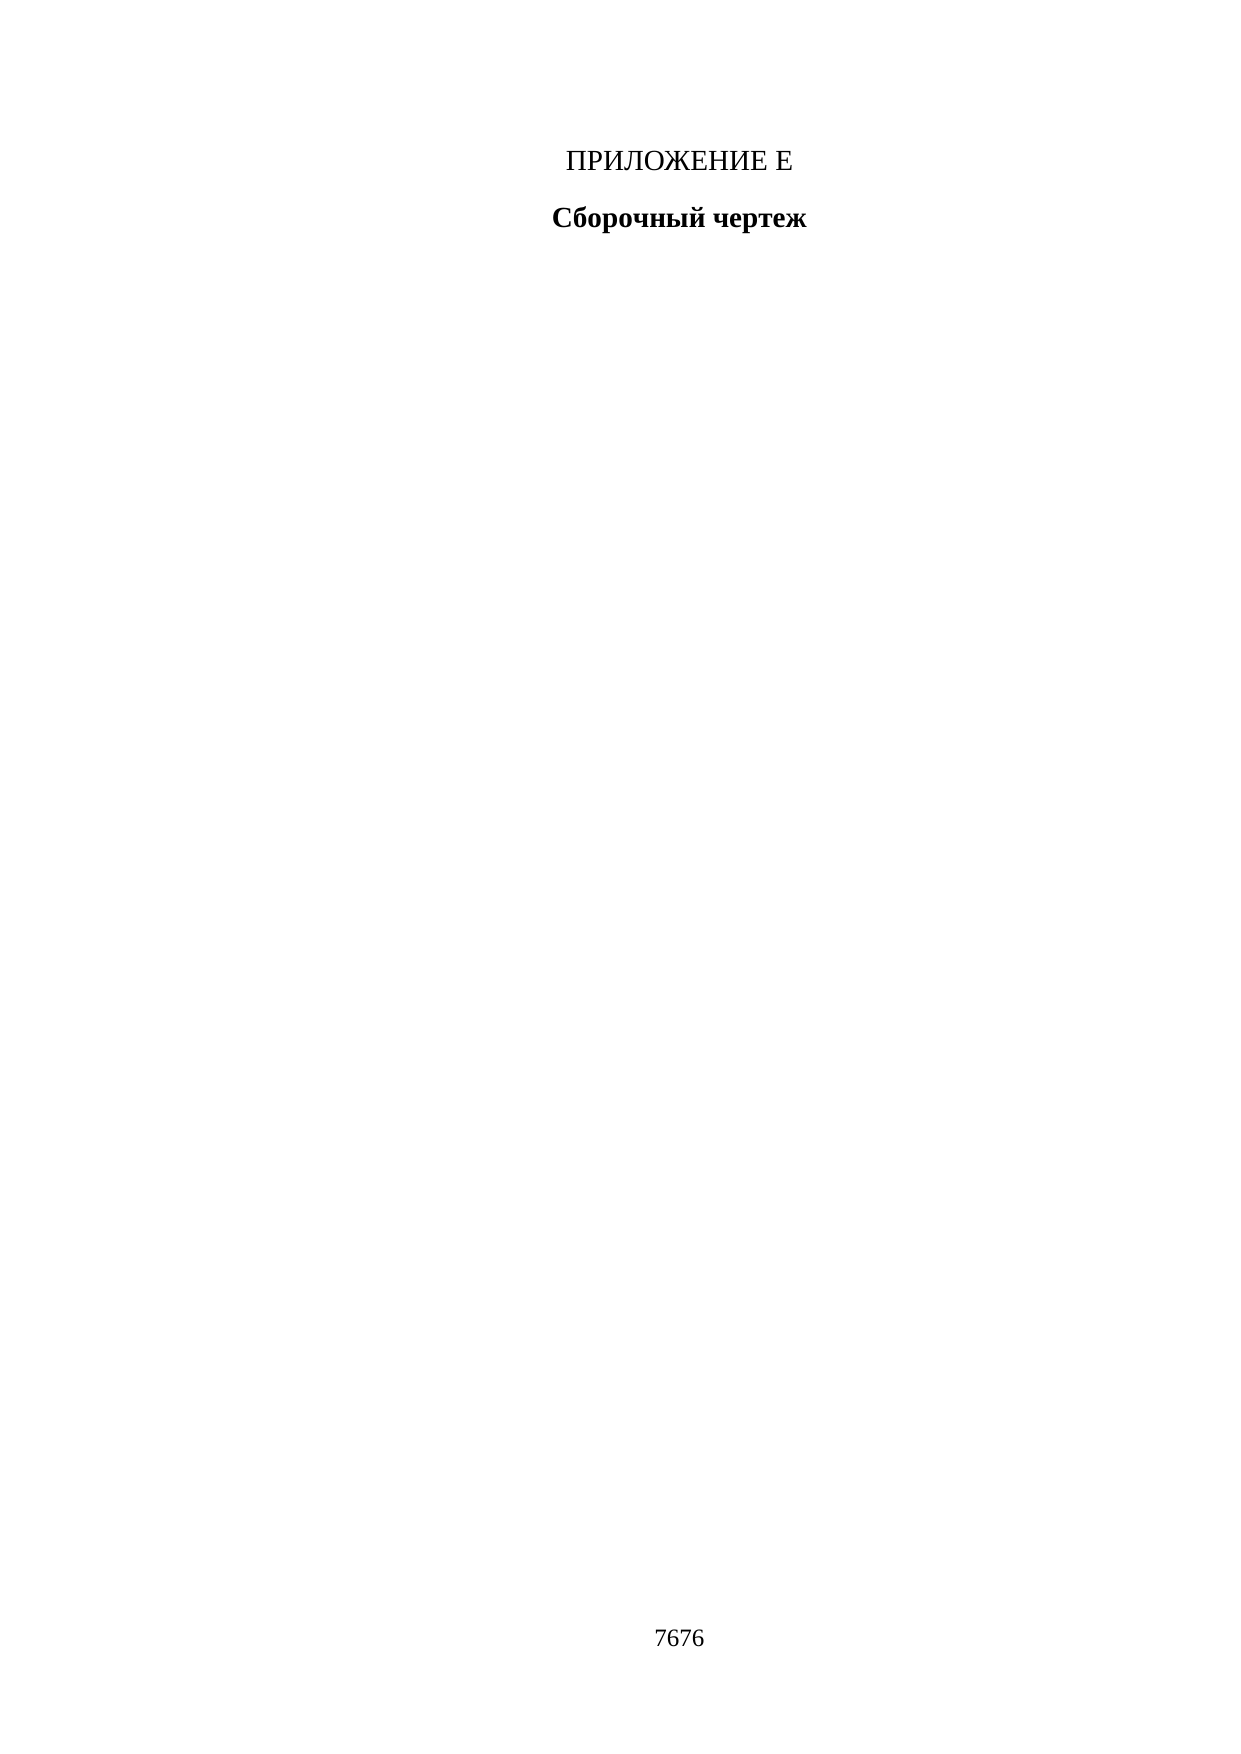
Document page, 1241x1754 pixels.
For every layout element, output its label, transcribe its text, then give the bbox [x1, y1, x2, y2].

text Сборочный чертеж [177, 200, 1181, 233]
text ПРИЛОЖЕНИЕ Е [177, 143, 1181, 177]
